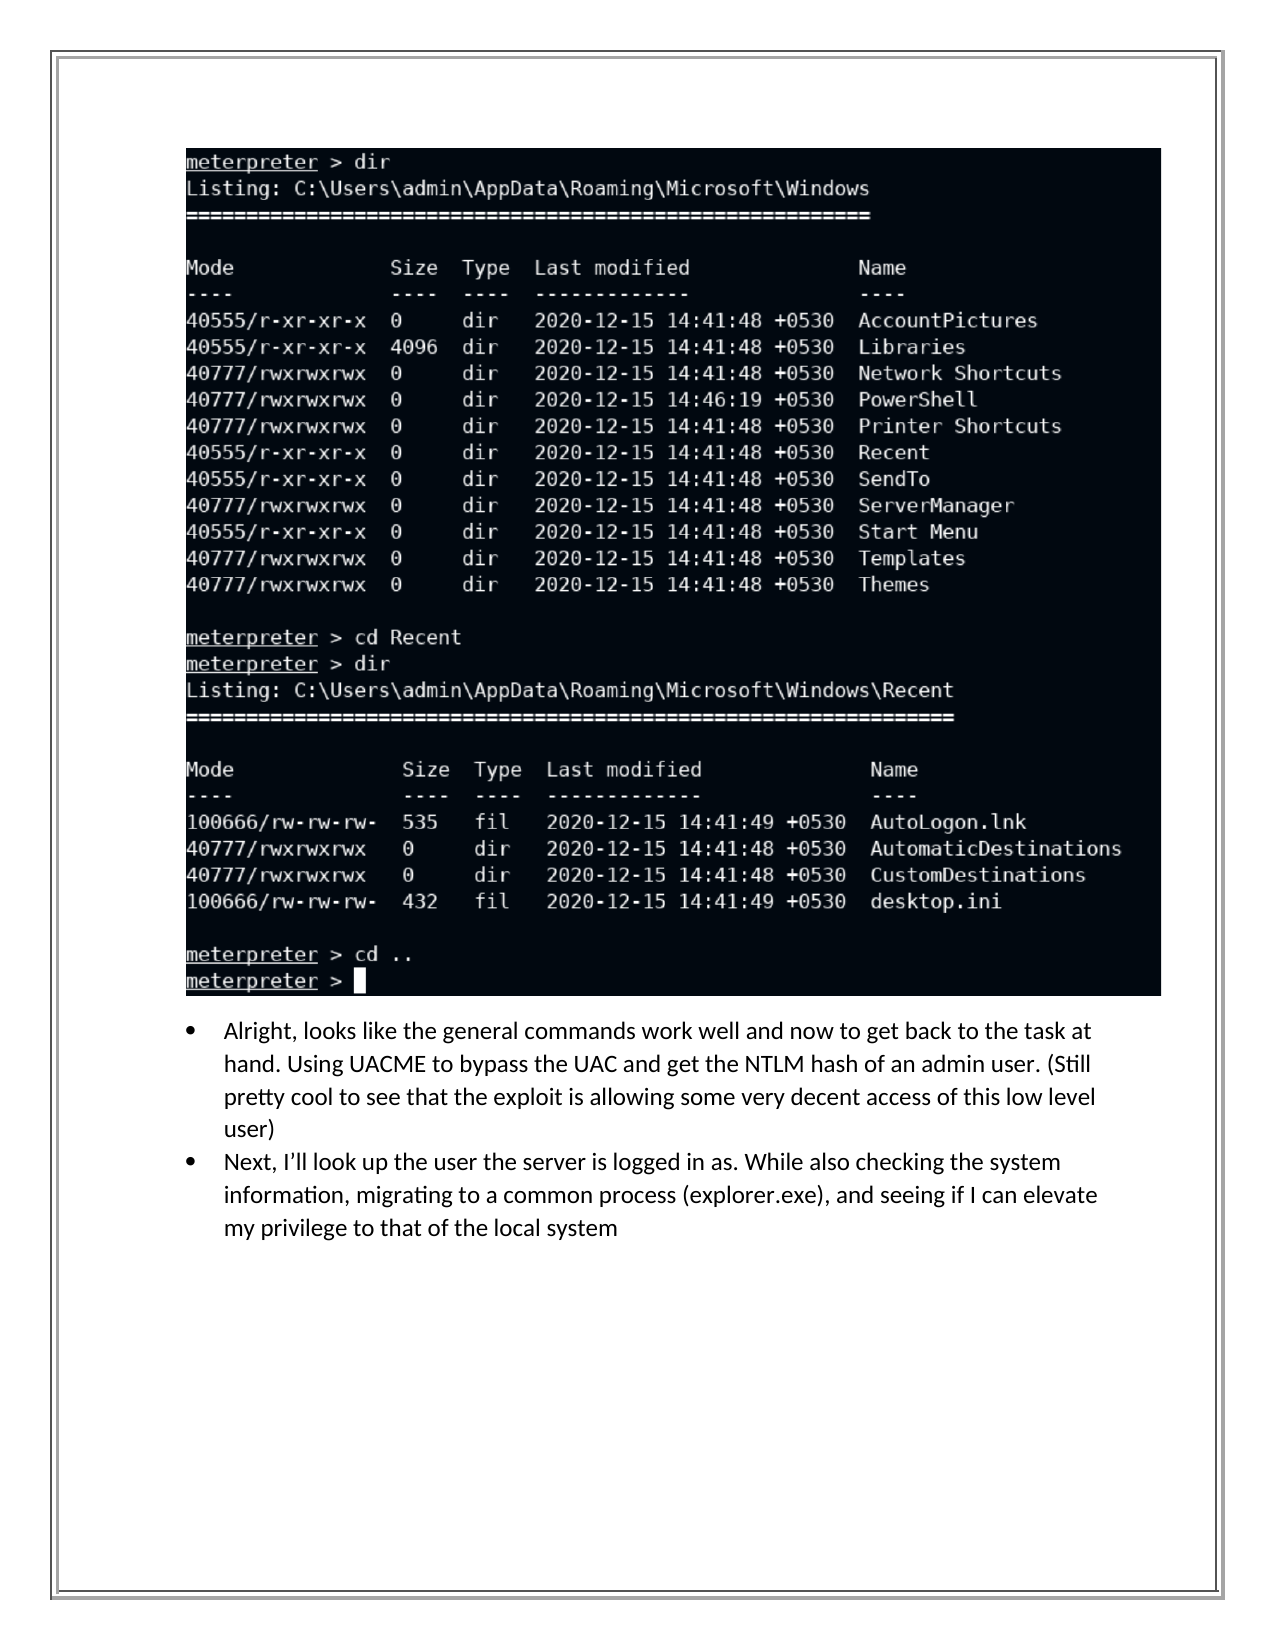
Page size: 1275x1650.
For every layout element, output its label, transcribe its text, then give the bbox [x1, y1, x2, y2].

list Next, I’ll look up the user the server is logged in as. While also checking the system information, migrating to a common process (explorer.exe), and seeing if I can elevate my privilege to that of the local system [186, 1147, 1126, 1243]
picture [186, 148, 1162, 996]
list Alright, looks like the general commands work well and now to get back to the task at hand. Using UACME to bypass the UAC and get the NTLM hash of an admin user. (Still pretty cool to see that the exploit is allowing some very decent access of this low level user) [186, 1015, 1126, 1144]
